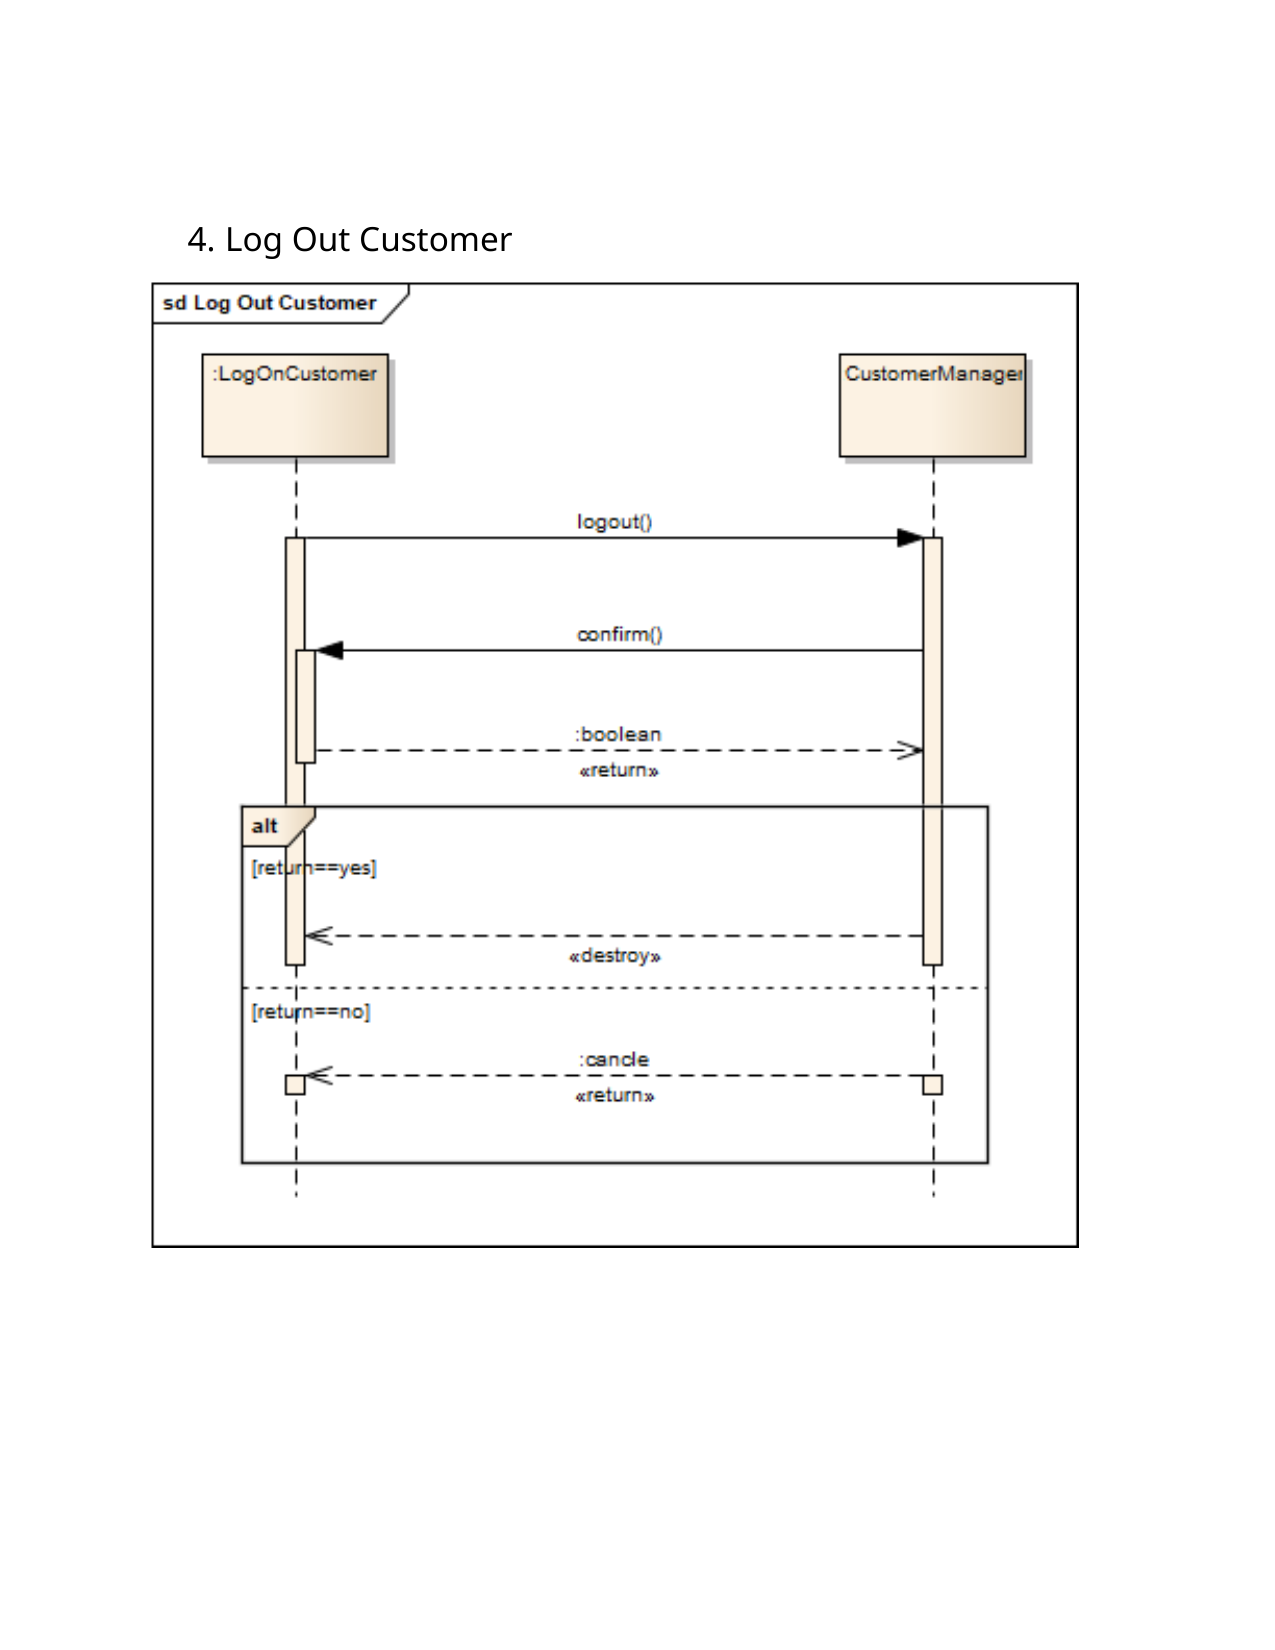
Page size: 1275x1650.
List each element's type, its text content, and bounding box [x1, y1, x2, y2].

picture [150, 281, 1079, 1248]
list Log Out Customer [187, 216, 1125, 261]
